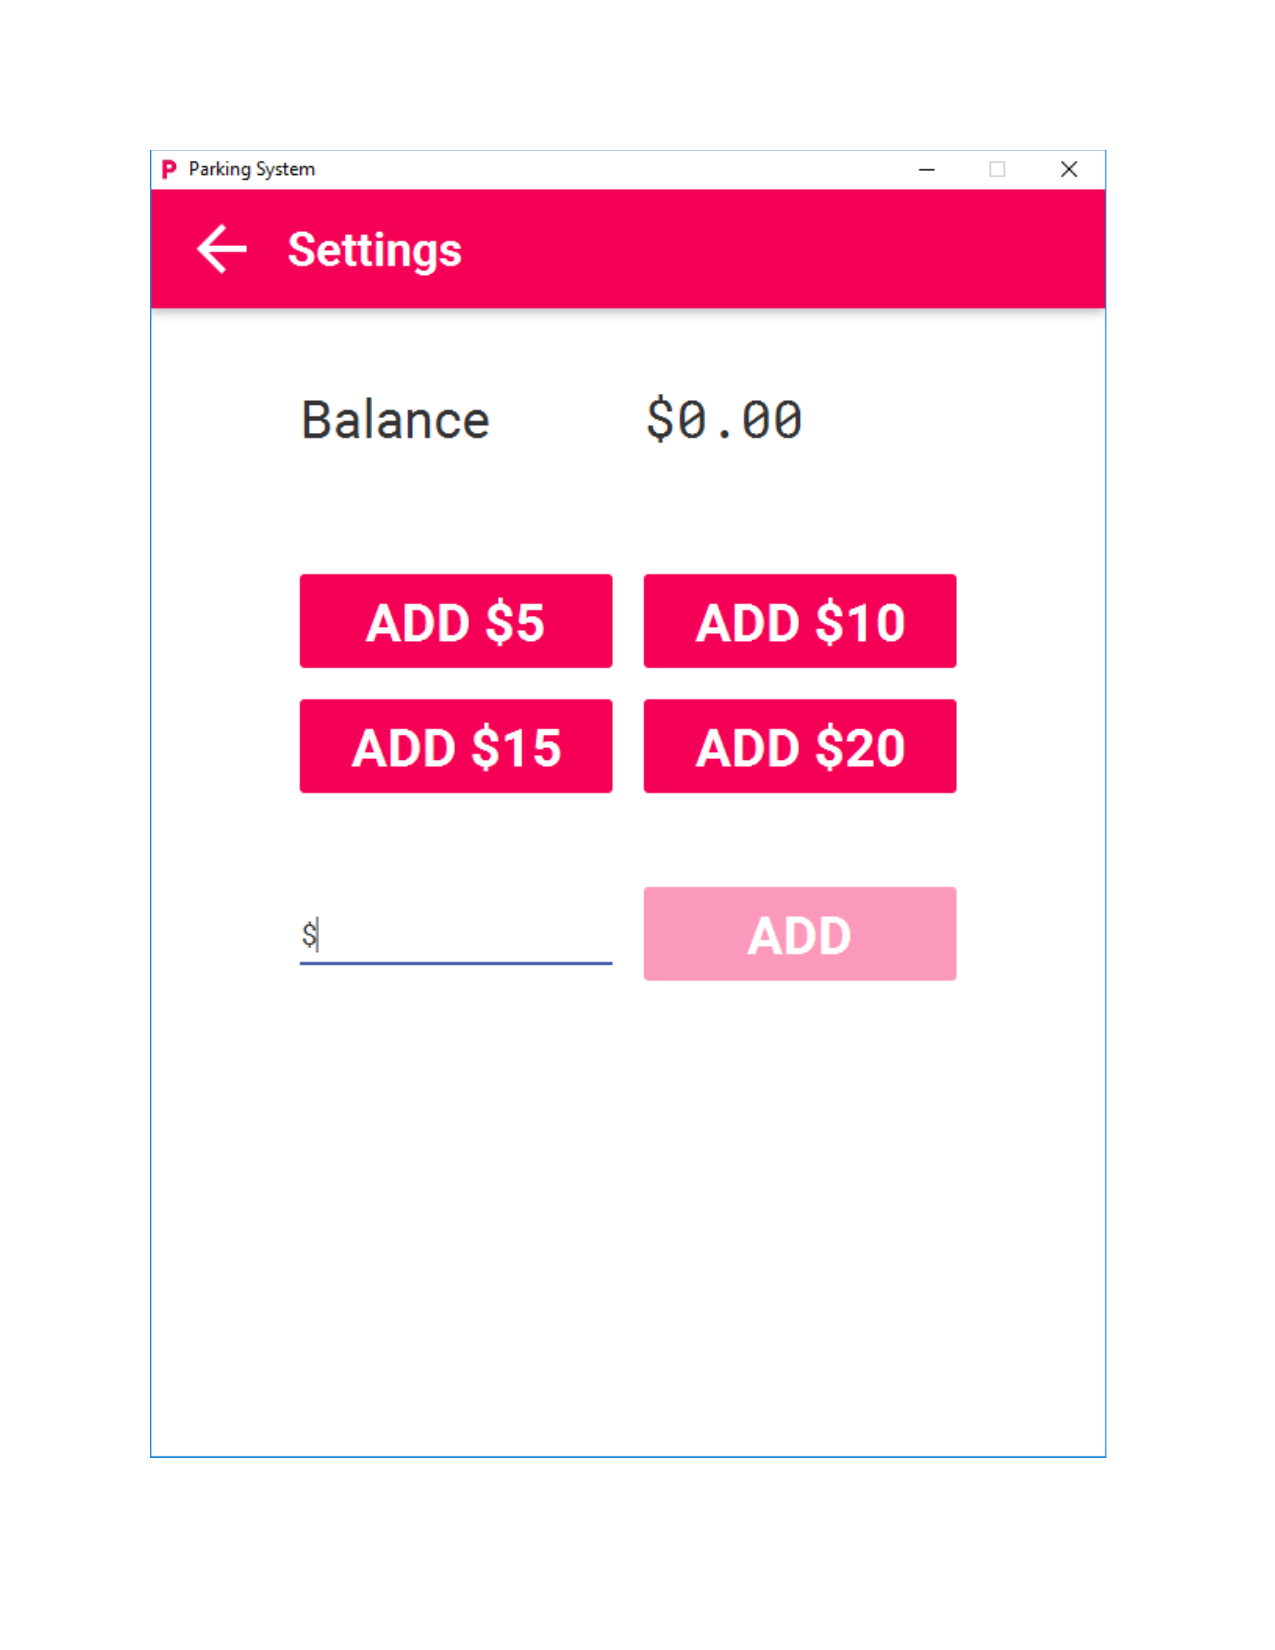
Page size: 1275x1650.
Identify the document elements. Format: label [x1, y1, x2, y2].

picture [150, 150, 1107, 1458]
